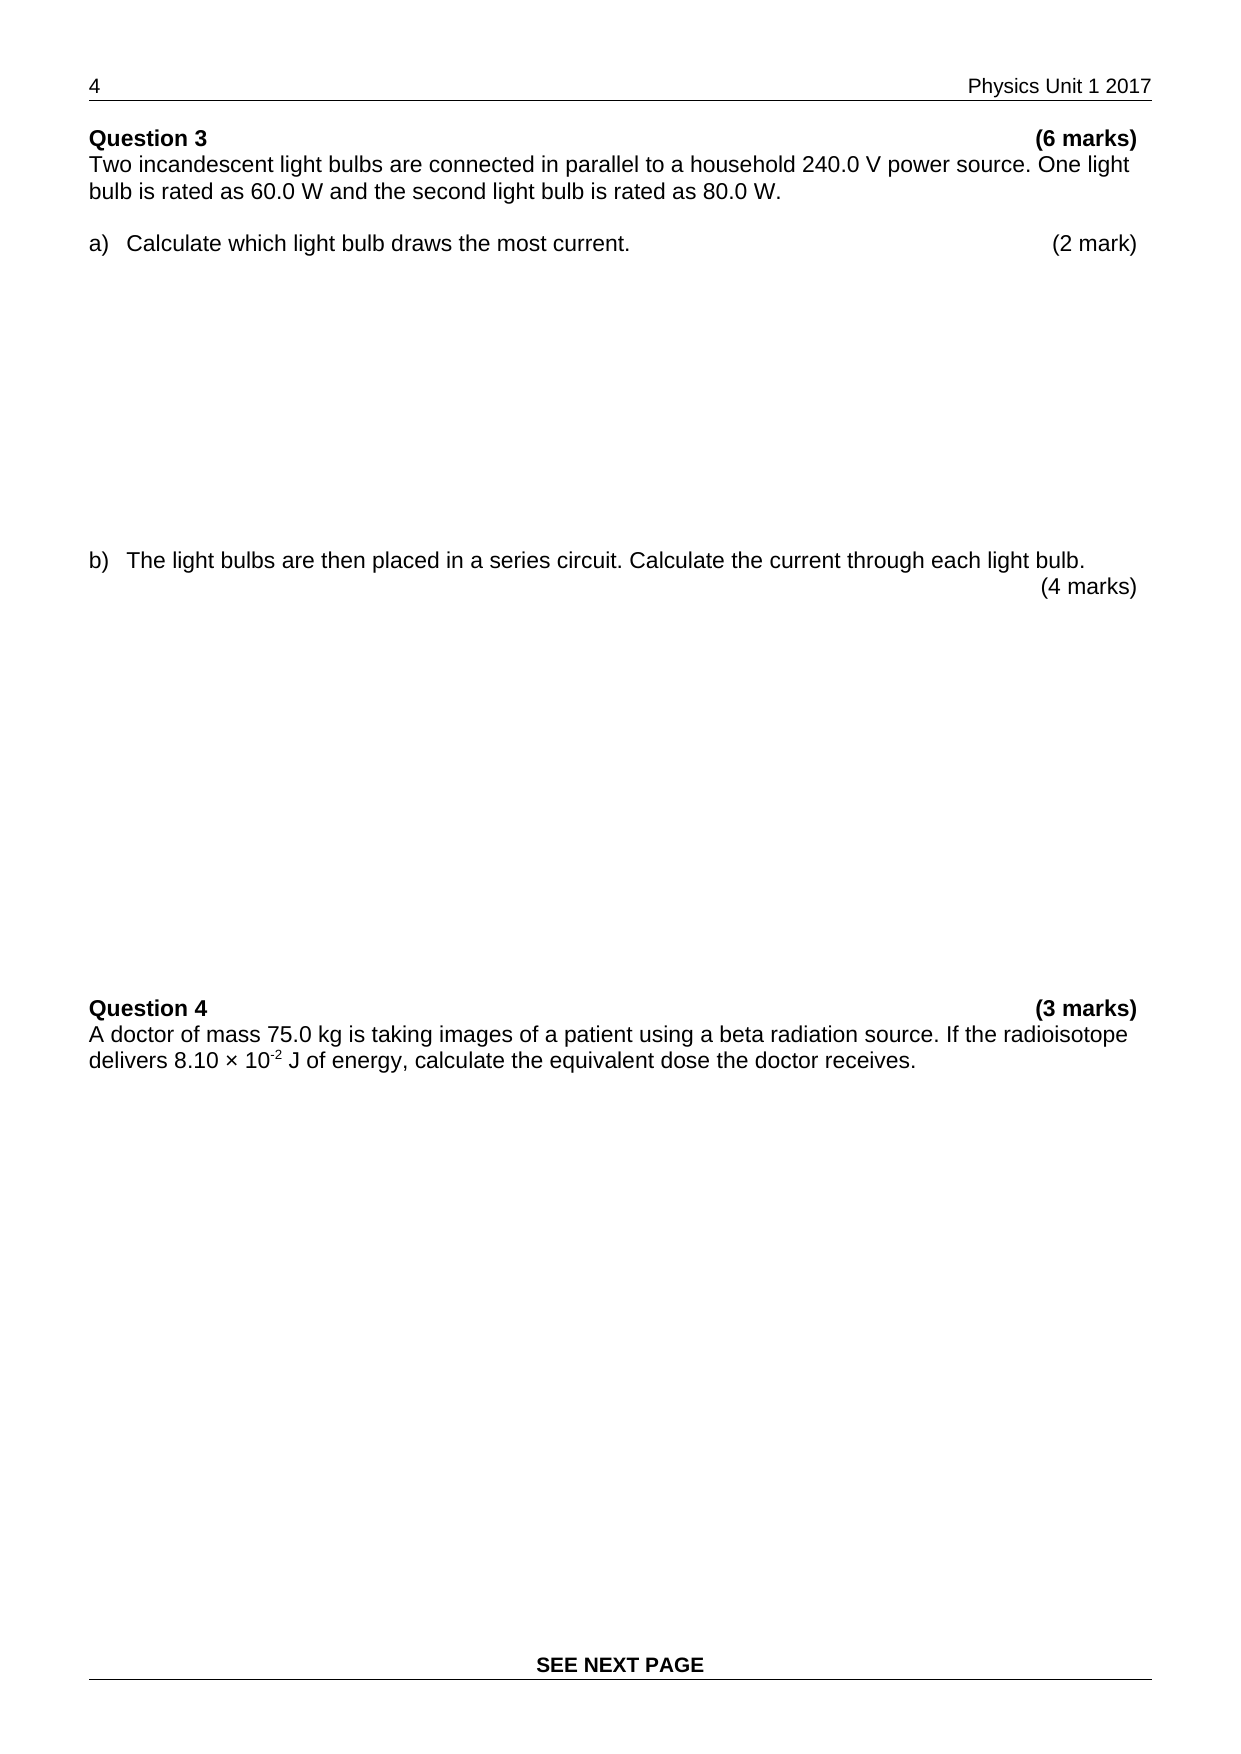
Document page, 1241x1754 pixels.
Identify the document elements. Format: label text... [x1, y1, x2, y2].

text Question 4 (3 marks) [89, 995, 1152, 1021]
list (4 marks) [126, 573, 1152, 599]
list Calculate which light bulb draws the most current. (2 mark) [89, 230, 1152, 257]
text Two incandescent light bulbs are connected in parallel to a household 240.0 V power source. One light bulb is rated as 60.0 W and the second light bulb is rated as 80.0 W. [89, 151, 1152, 204]
text A doctor of mass 75.0 kg is taking images of a patient using a beta radiation source. If the radioisotope delivers 8.10 × 10-2 J of energy, calculate the equivalent dose the doctor receives. [89, 1021, 1152, 1074]
list The light bulbs are then placed in a series circuit. Calculate the current through each light bulb. [89, 547, 1152, 573]
text Question 3 (6 marks) [89, 125, 1152, 151]
